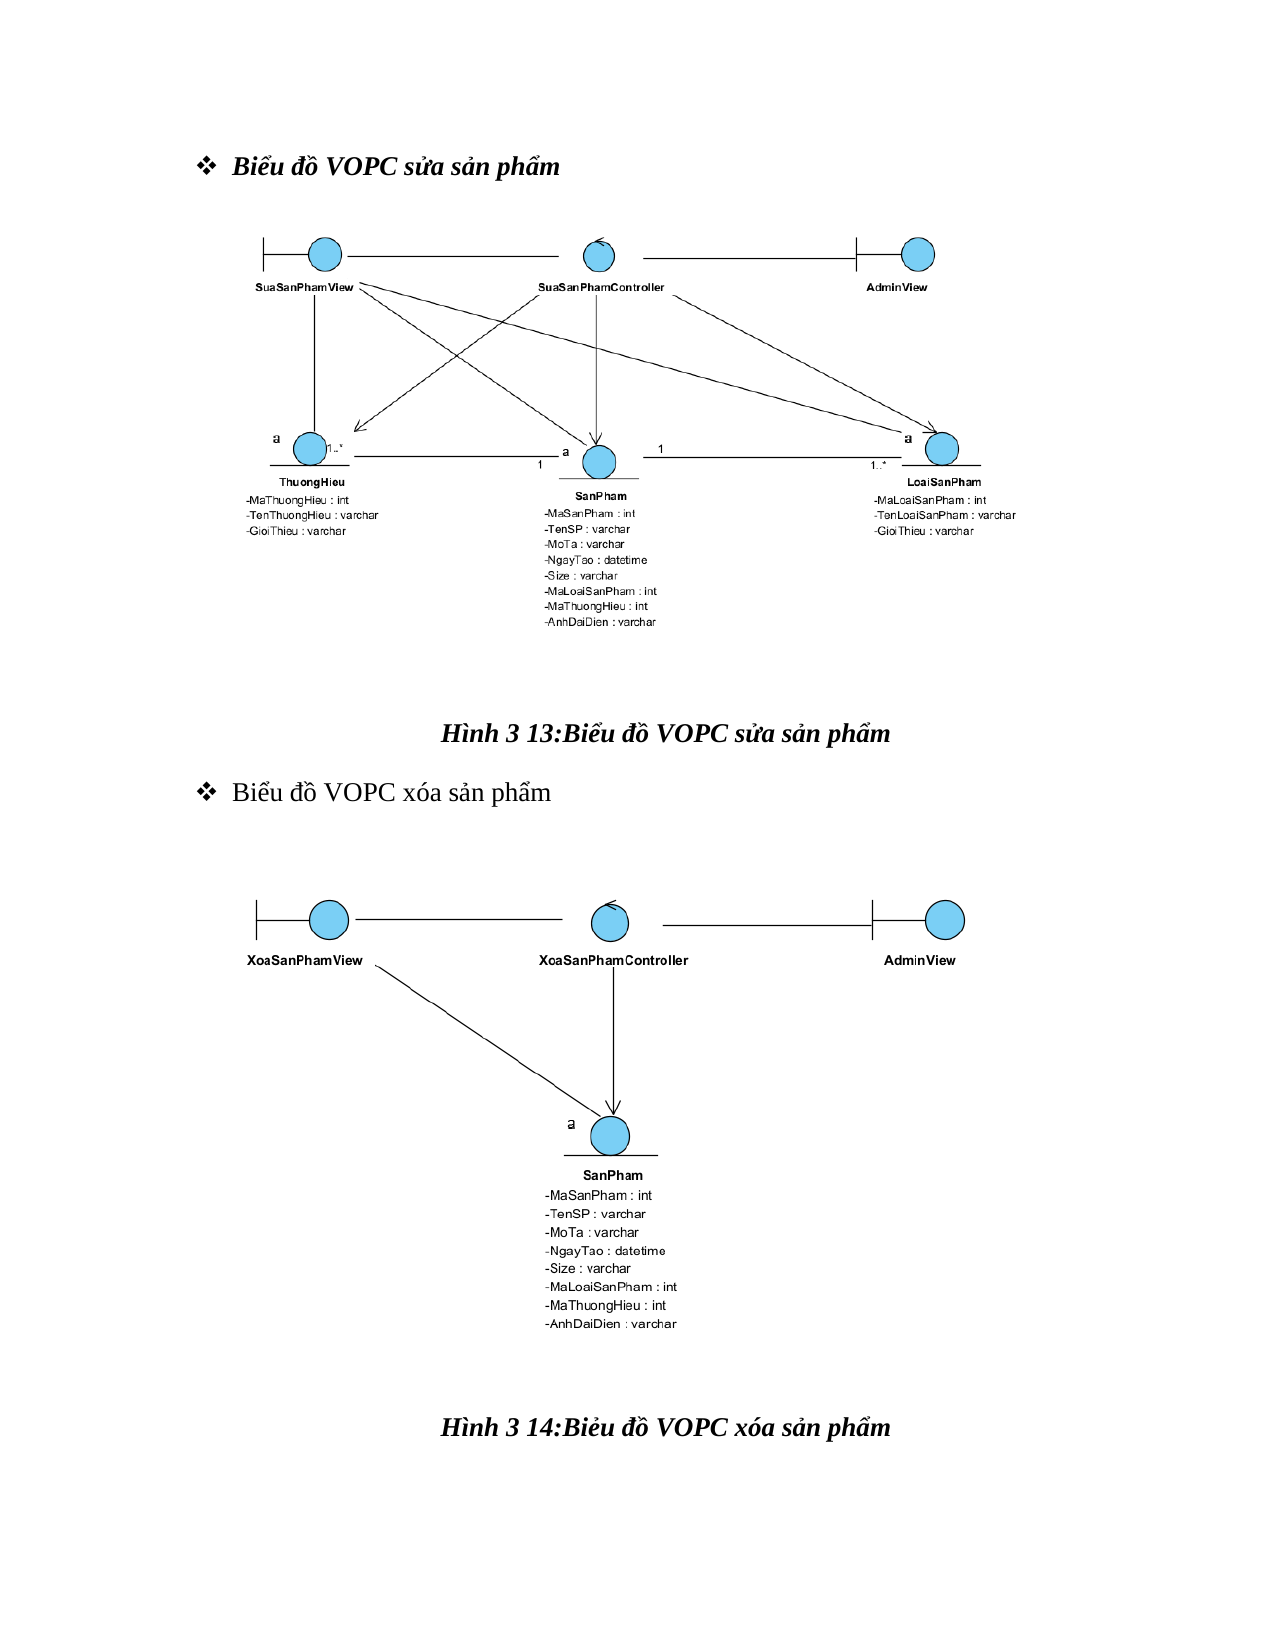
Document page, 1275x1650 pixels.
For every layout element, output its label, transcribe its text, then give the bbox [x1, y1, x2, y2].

list Biểu đồ VOPC sửa sản phẩm [194, 150, 1125, 181]
picture [194, 860, 1132, 1359]
list Biểu đồ VOPC xóa sản phẩm [194, 776, 1125, 807]
picture [231, 209, 1071, 666]
